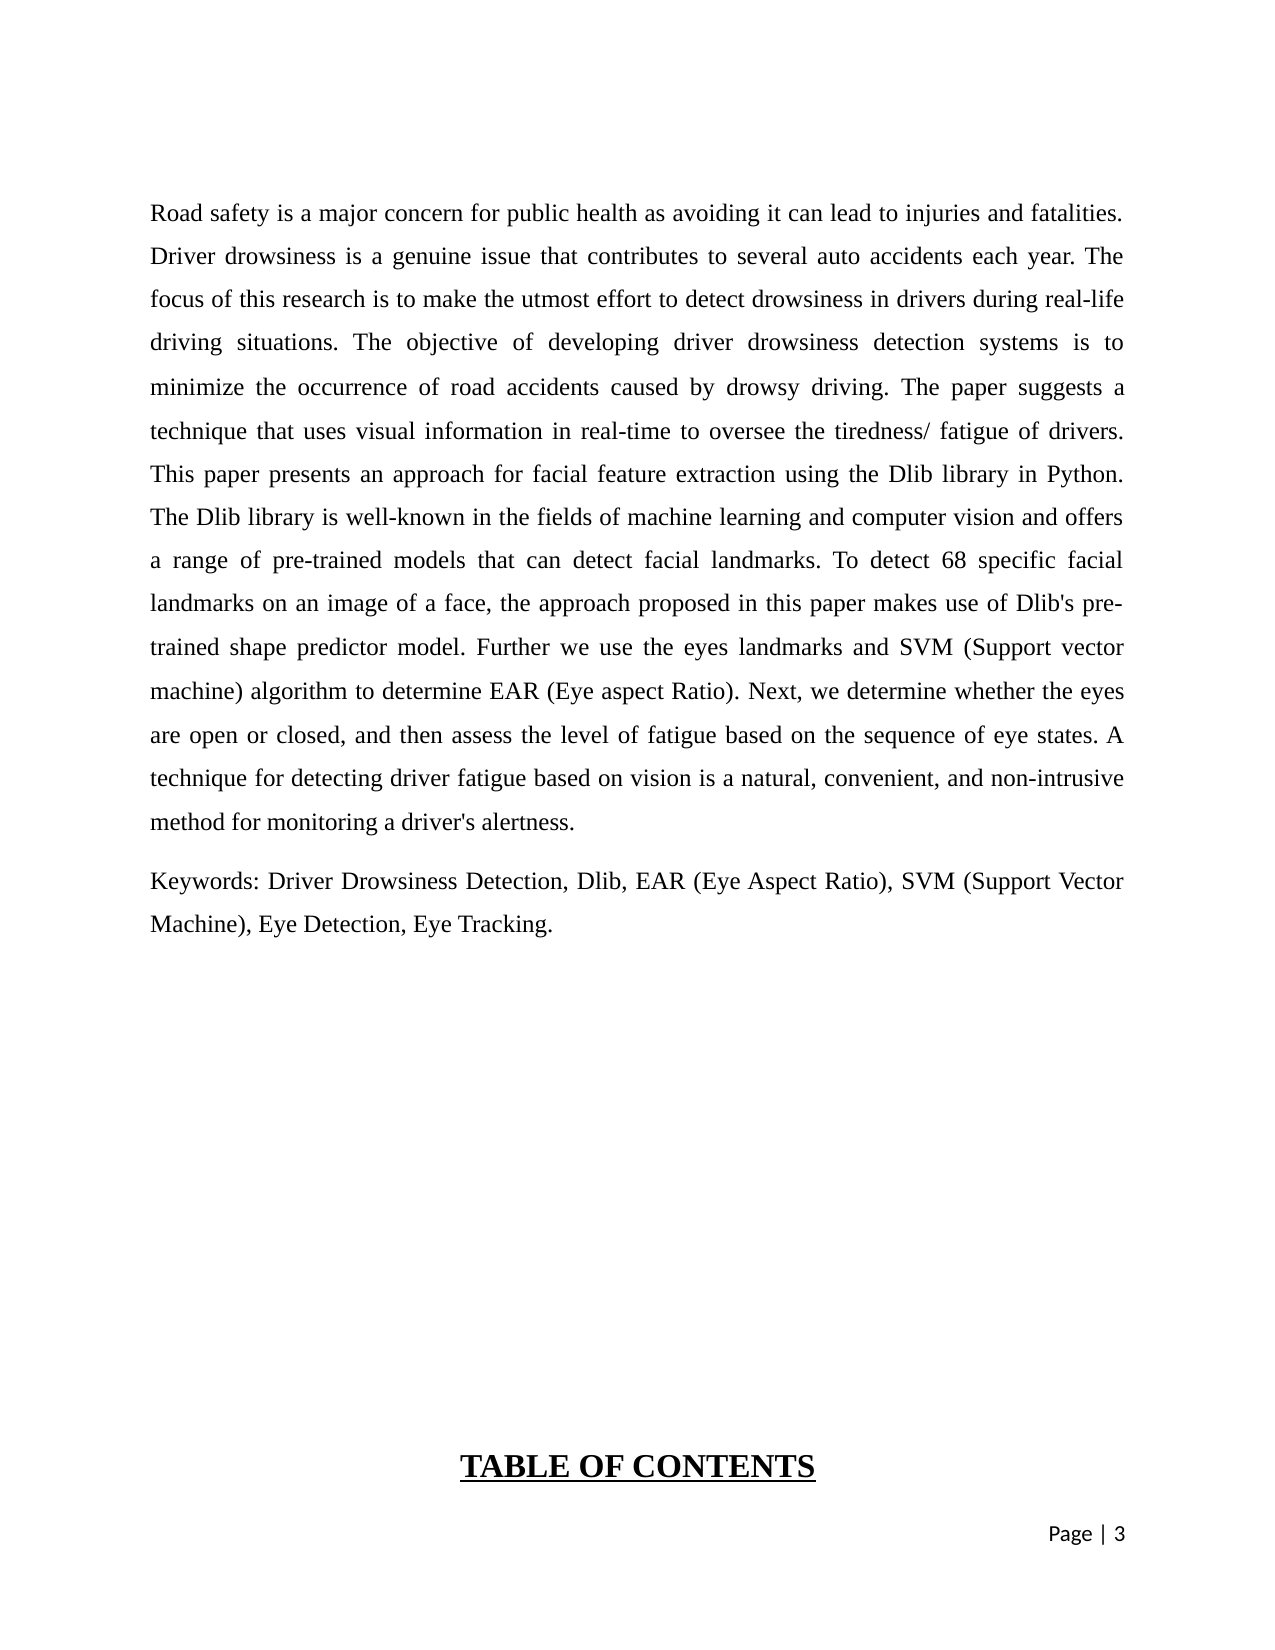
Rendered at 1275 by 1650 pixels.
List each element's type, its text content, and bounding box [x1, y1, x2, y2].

text Keywords: Driver Drowsiness Detection, Dlib, EAR (Eye Aspect Ratio), SVM (Support Vector Machine), Eye Detection, Eye Tracking. [150, 866, 1125, 938]
text Road safety is a major concern for public health as avoiding it can lead to injuries and fatalities. Driver drowsiness is a genuine issue that contributes to several auto accidents each year. The focus of this research is to make the utmost effort to detect drowsiness in drivers during real-life driving situations. The objective of developing driver drowsiness detection systems is to minimize the occurrence of road accidents caused by drowsy driving. The paper suggests a technique that uses visual information in real-time to oversee the tiredness/ fatigue of drivers. This paper presents an approach for facial feature extraction using the Dlib library in Python. The Dlib library is well-known in the fields of machine learning and computer vision and offers a range of pre-trained models that can detect facial landmarks. To detect 68 specific facial landmarks on an image of a face, the approach proposed in this paper makes use of Dlib's pre-trained shape predictor model. Further we use the eyes landmarks and SVM (Support vector machine) algorithm to determine EAR (Eye aspect Ratio). Next, we determine whether the eyes are open or closed, and then assess the level of fatigue based on the sequence of eye states. A technique for detecting driver fatigue based on vision is a natural, convenient, and non-intrusive method for monitoring a driver's alertness. [150, 198, 1125, 835]
text TABLE OF CONTENTS [150, 1446, 1125, 1485]
